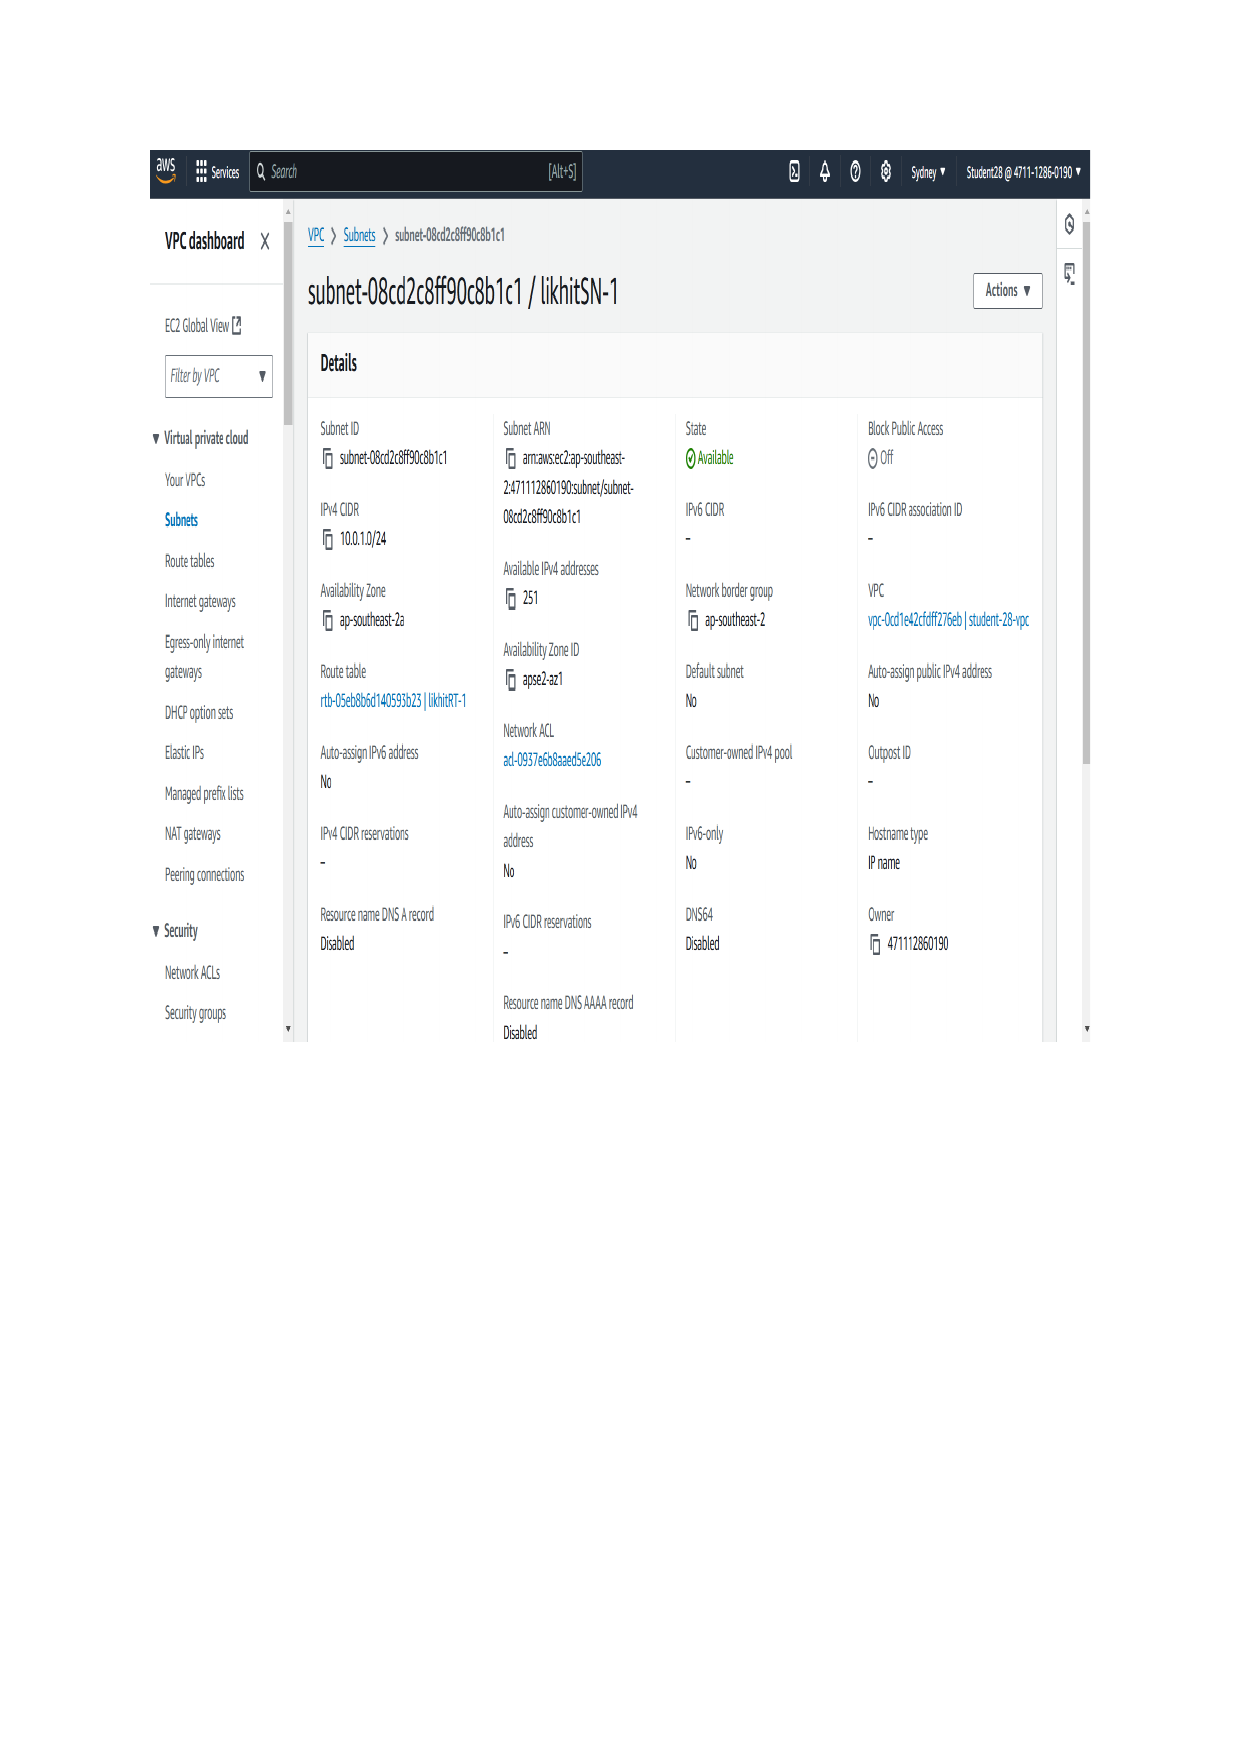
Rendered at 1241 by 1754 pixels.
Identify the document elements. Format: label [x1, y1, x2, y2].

picture [150, 150, 1091, 1042]
